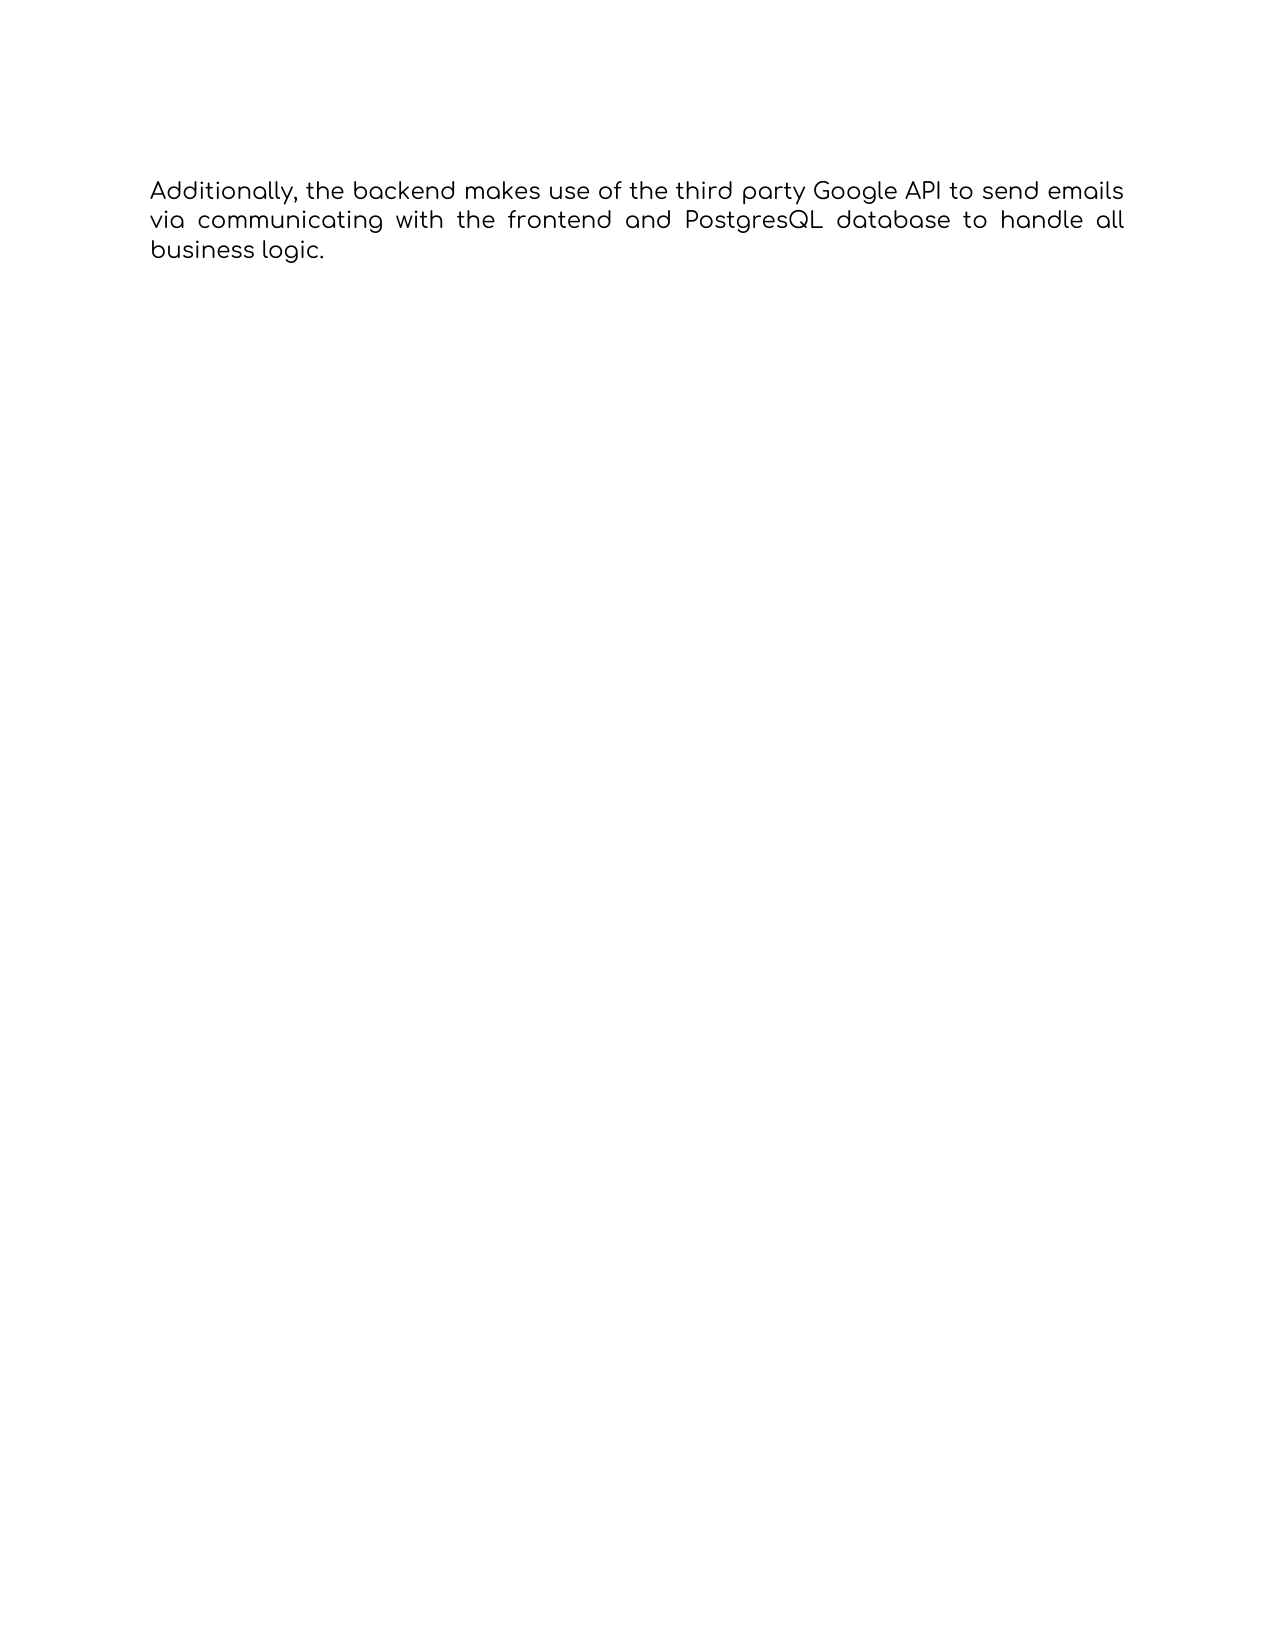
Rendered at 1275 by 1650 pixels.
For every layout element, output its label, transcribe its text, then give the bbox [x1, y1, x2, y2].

text Additionally, the backend makes use of the third party Google API to send emails via communicating with the frontend and PostgresQL database to handle all business logic. [150, 179, 1125, 263]
